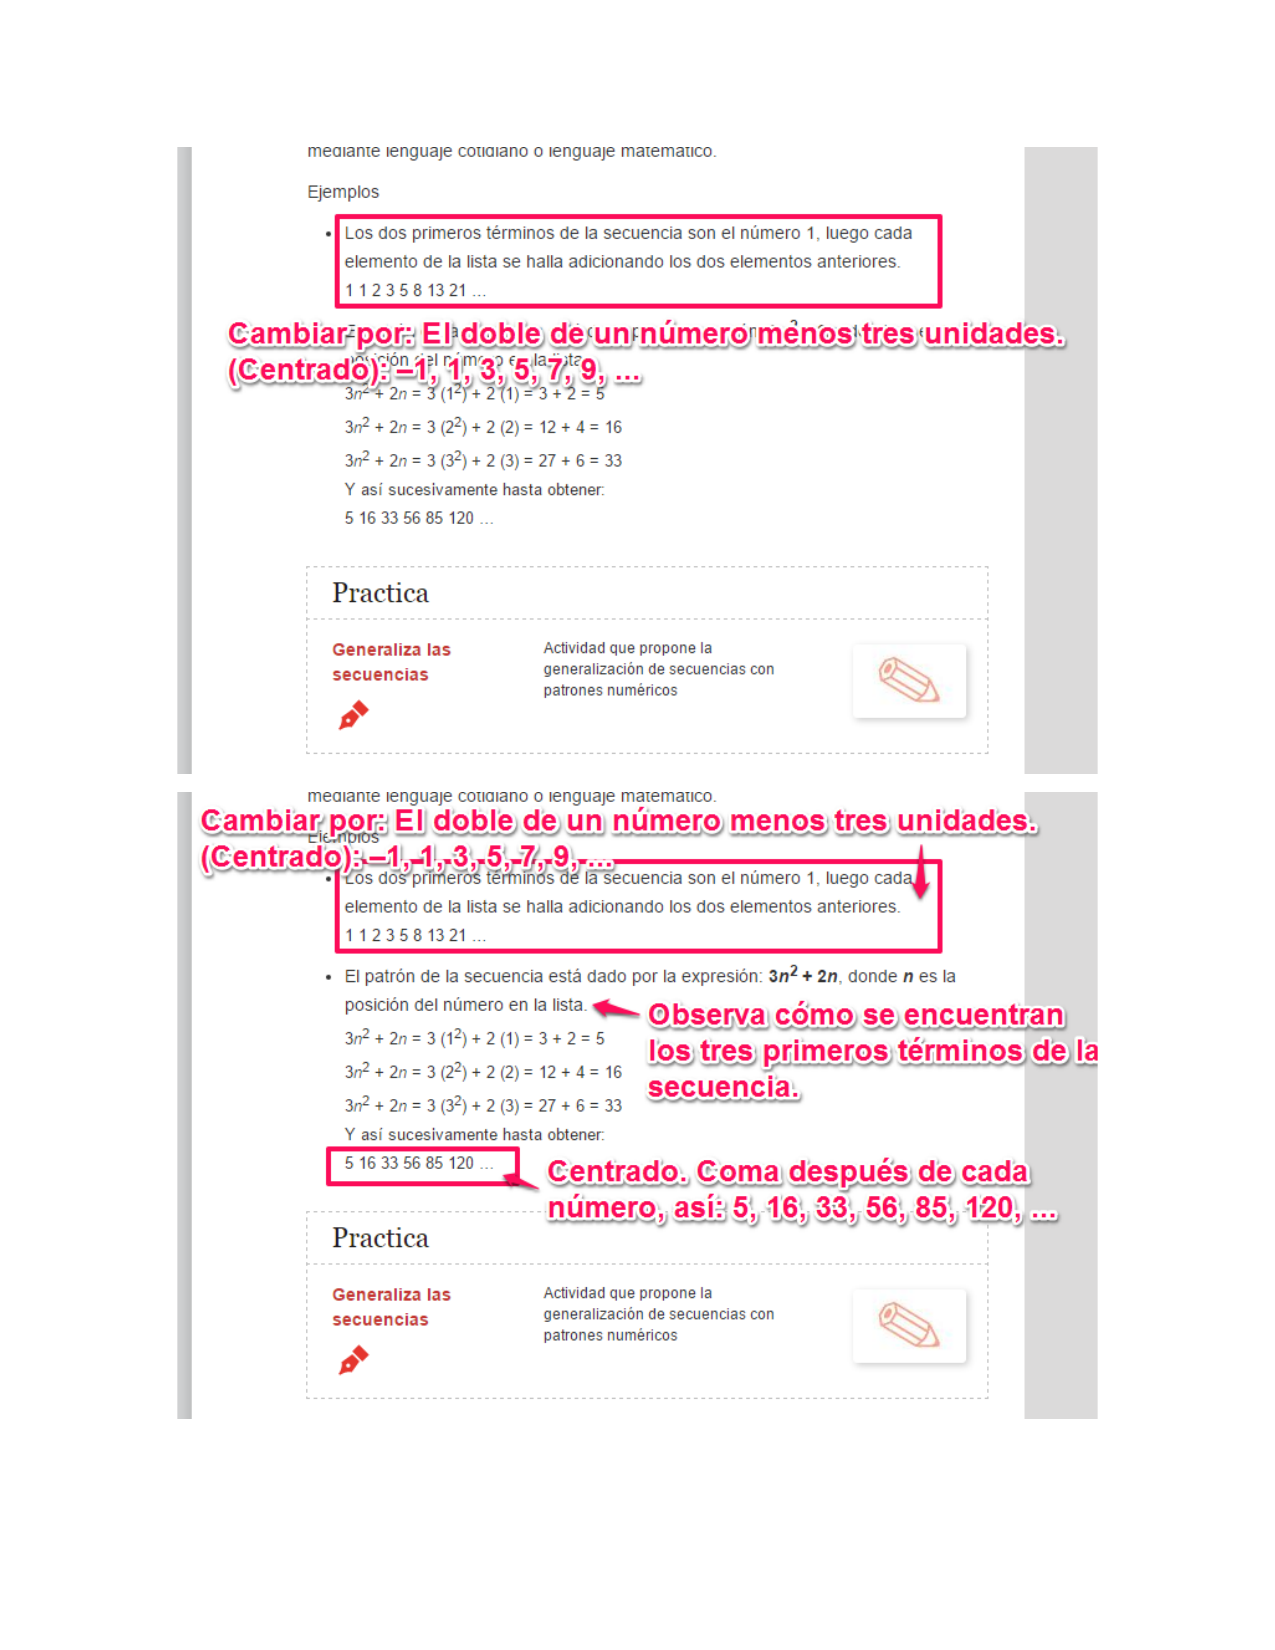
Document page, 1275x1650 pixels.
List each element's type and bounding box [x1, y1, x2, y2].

picture [177, 147, 1098, 774]
picture [177, 792, 1098, 1419]
